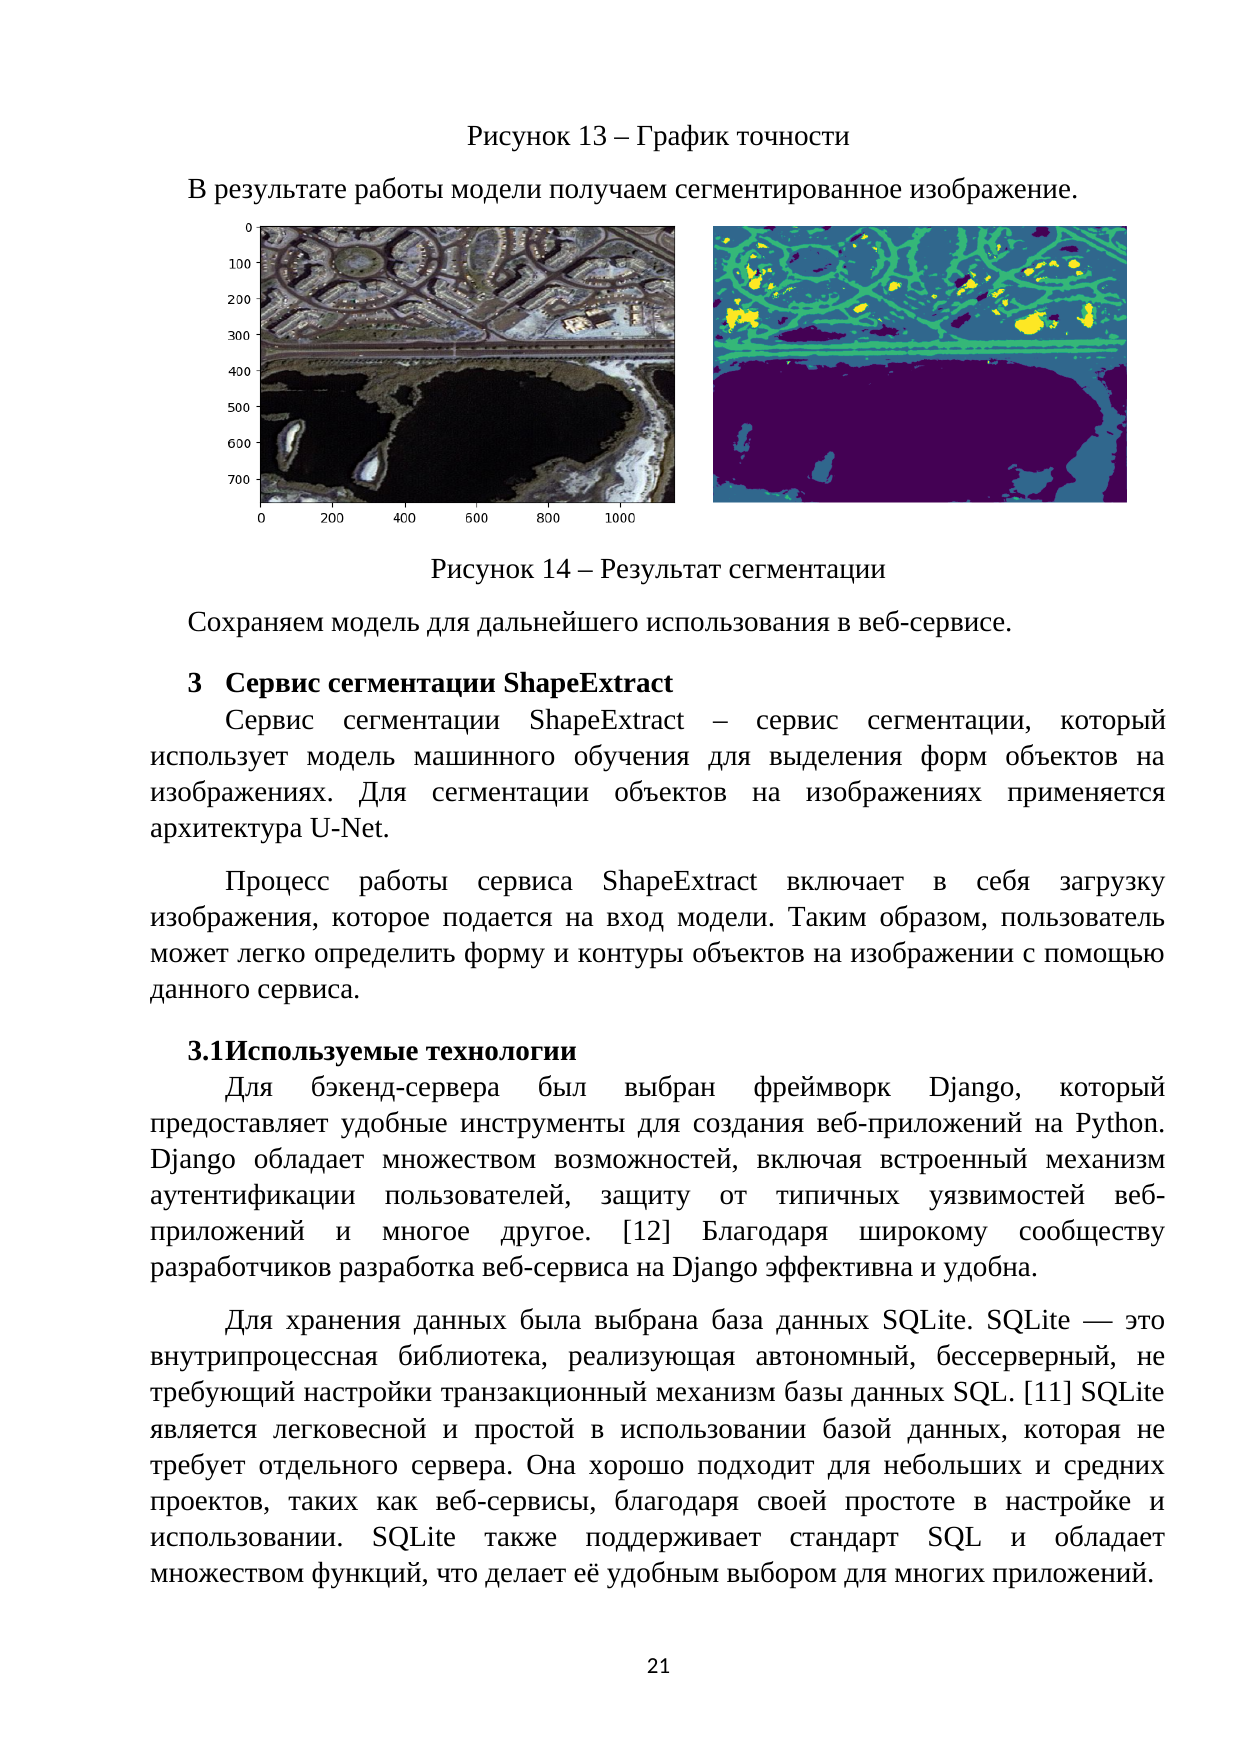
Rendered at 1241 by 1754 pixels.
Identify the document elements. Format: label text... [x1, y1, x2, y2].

text Для хранения данных была выбрана база данных SQLite. SQLite — это внутрипроцессная библиотека, реализующая автономный, бессерверный, не требующий настройки транзакционный механизм базы данных SQL. [11] SQLite является легковесной и простой в использовании базой данных, которая не требует отдельного сервера. Она хорошо подходит для небольших и средних проектов, таких как веб-сервисы, благодаря своей простоте в настройке и использовании. SQLite также поддерживает стандарт SQL и обладает множеством функций, что делает её удобным выбором для многих приложений. [150, 1302, 1166, 1589]
text В результате работы модели получаем сегментированное изображение. [150, 171, 1166, 204]
text Рисунок 13 – График точности [150, 118, 1166, 152]
picture [218, 223, 1136, 533]
text Для бэкенд-сервера был выбран фреймворк Django, который предоставляет удобные инструменты для создания веб-приложений на Python. Django обладает множеством возможностей, включая встроенный механизм аутентификации пользователей, защиту от типичных уязвимостей веб-приложений и многое другое. [12] Благодаря широкому сообществу разработчиков разработка веб-сервиса на Django эффективна и удобна. [150, 1069, 1166, 1283]
text Сервис сегментации ShapeExtract – сервис сегментации, который использует модель машинного обучения для выделения форм объектов на изображениях. Для сегментации объектов на изображениях применяется архитектура U-Net. [150, 702, 1166, 844]
text Используемые технологии [187, 1033, 1166, 1066]
text Процесс работы сервиса ShapeExtract включает в себя загрузку изображения, которое подается на вход модели. Таким образом, пользователь может легко определить форму и контуры объектов на изображении с помощью данного сервиса. [150, 863, 1166, 1005]
text Рисунок 14 – Результат сегментации [150, 552, 1166, 585]
text Сохраняем модель для дальнейшего использования в веб-сервисе. [150, 604, 1166, 638]
text Сервис сегментации ShapeExtract [187, 666, 1166, 699]
